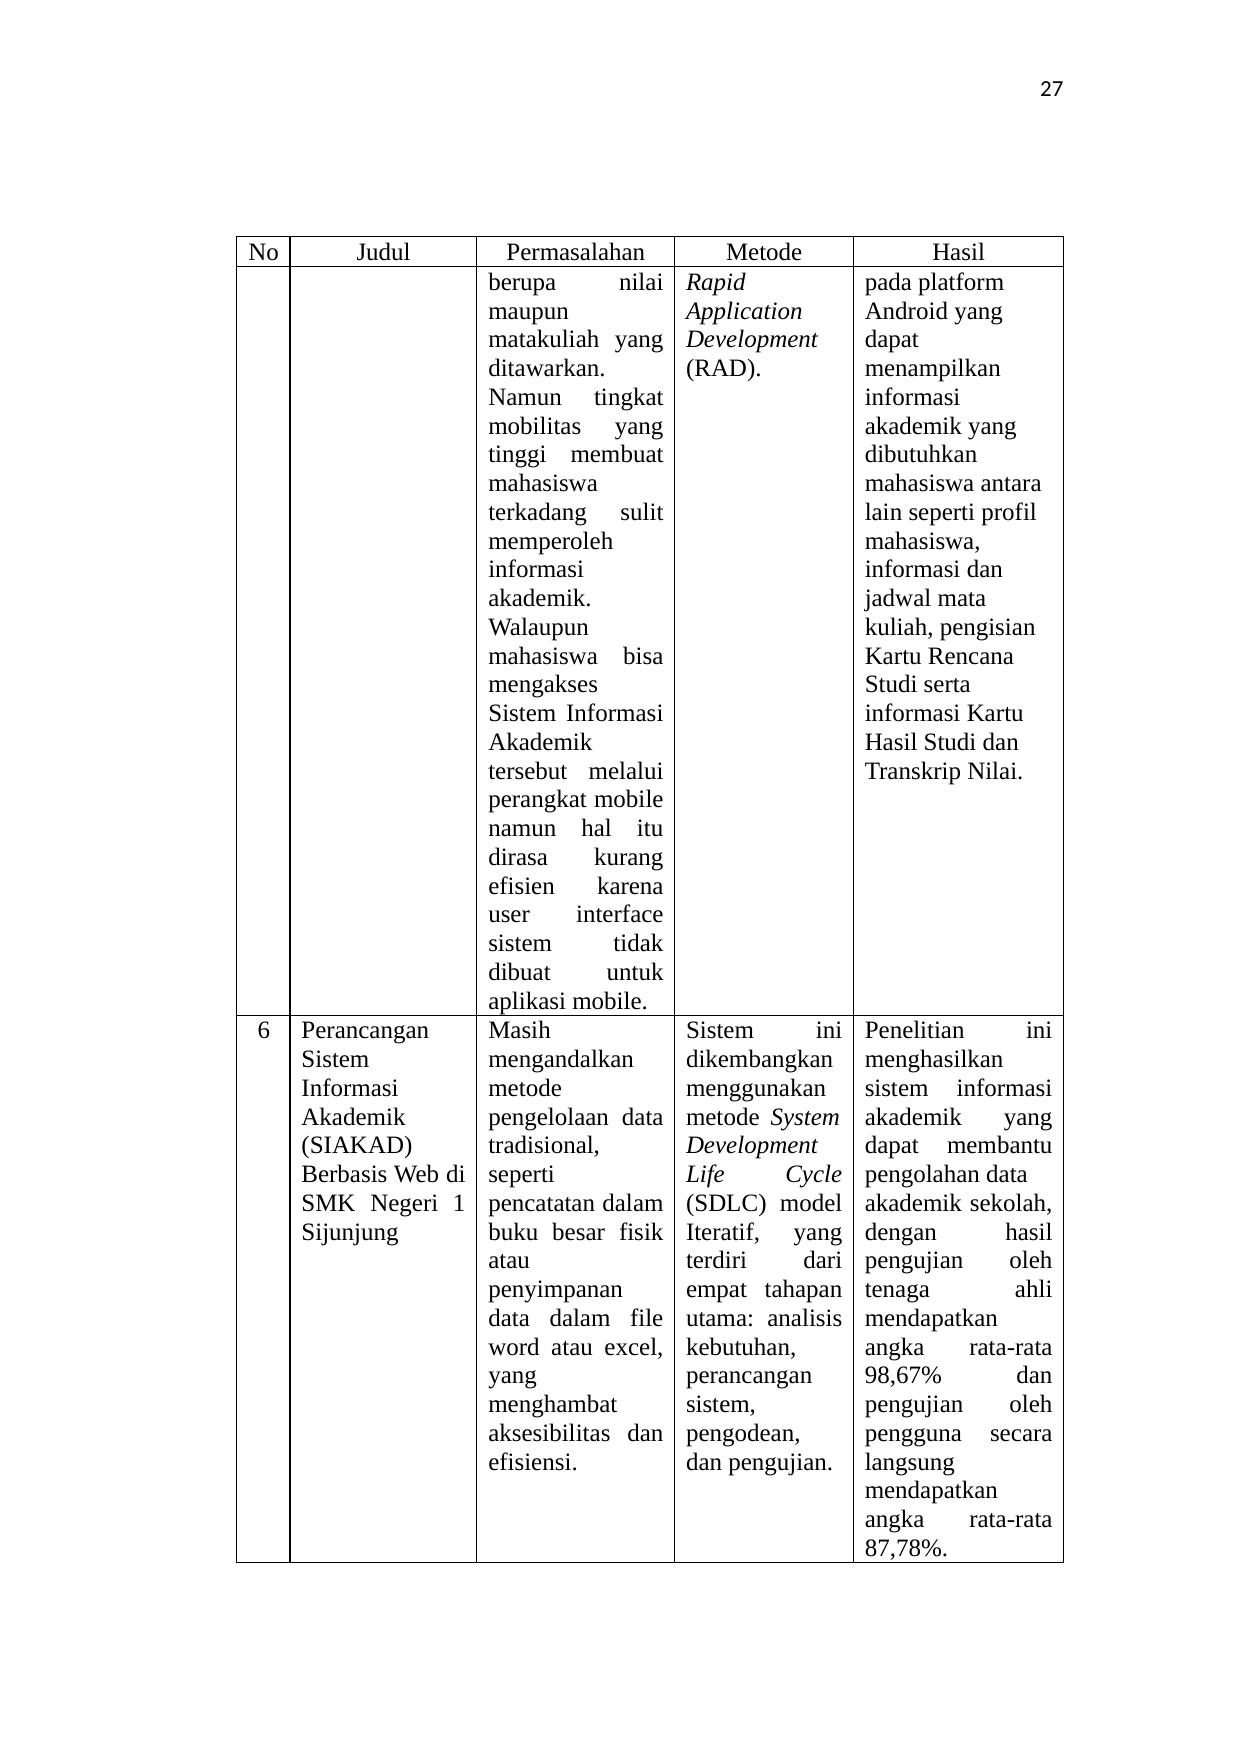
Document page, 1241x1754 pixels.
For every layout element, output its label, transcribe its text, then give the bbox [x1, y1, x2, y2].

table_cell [477, 267, 674, 1014]
table_cell 6 [237, 1016, 289, 1562]
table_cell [675, 267, 853, 1014]
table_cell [291, 267, 476, 1014]
table_header Judul [291, 237, 476, 266]
table_cell Penelitian ini menghasilkan sistem informasi akademik yang dapat membantu pengolahan data akademik sekolah, dengan hasil pengujian oleh tenaga ahli mendapatkan angka rata-rata 98,67% dan pengujian oleh pengguna secara langsung mendapatkan angka rata-rata 87,78%. [854, 1016, 1063, 1562]
table_cell Masih mengandalkan metode pengelolaan data tradisional, seperti pencatatan dalam buku besar fisik atau penyimpanan data dalam file word atau excel, yang menghambat aksesibilitas dan efisiensi. [477, 1016, 674, 1562]
table_cell Sistem ini dikembangkan menggunakan metode System Development Life Cycle (SDLC) model Iteratif, yang terdiri dari empat tahapan utama: analisis kebutuhan, perancangan sistem, pengodean, dan pengujian. [675, 1016, 853, 1562]
table_header Permasalahan [477, 237, 674, 266]
table_header No [237, 237, 289, 266]
table_header Hasil [854, 237, 1063, 266]
table_cell 5 [237, 267, 289, 1014]
table_cell Perancangan Sistem Informasi Akademik (SIAKAD) Berbasis Web di SMK Negeri 1 Sijunjung [291, 1016, 476, 1562]
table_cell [854, 267, 1063, 1014]
table_header Metode [675, 237, 853, 266]
